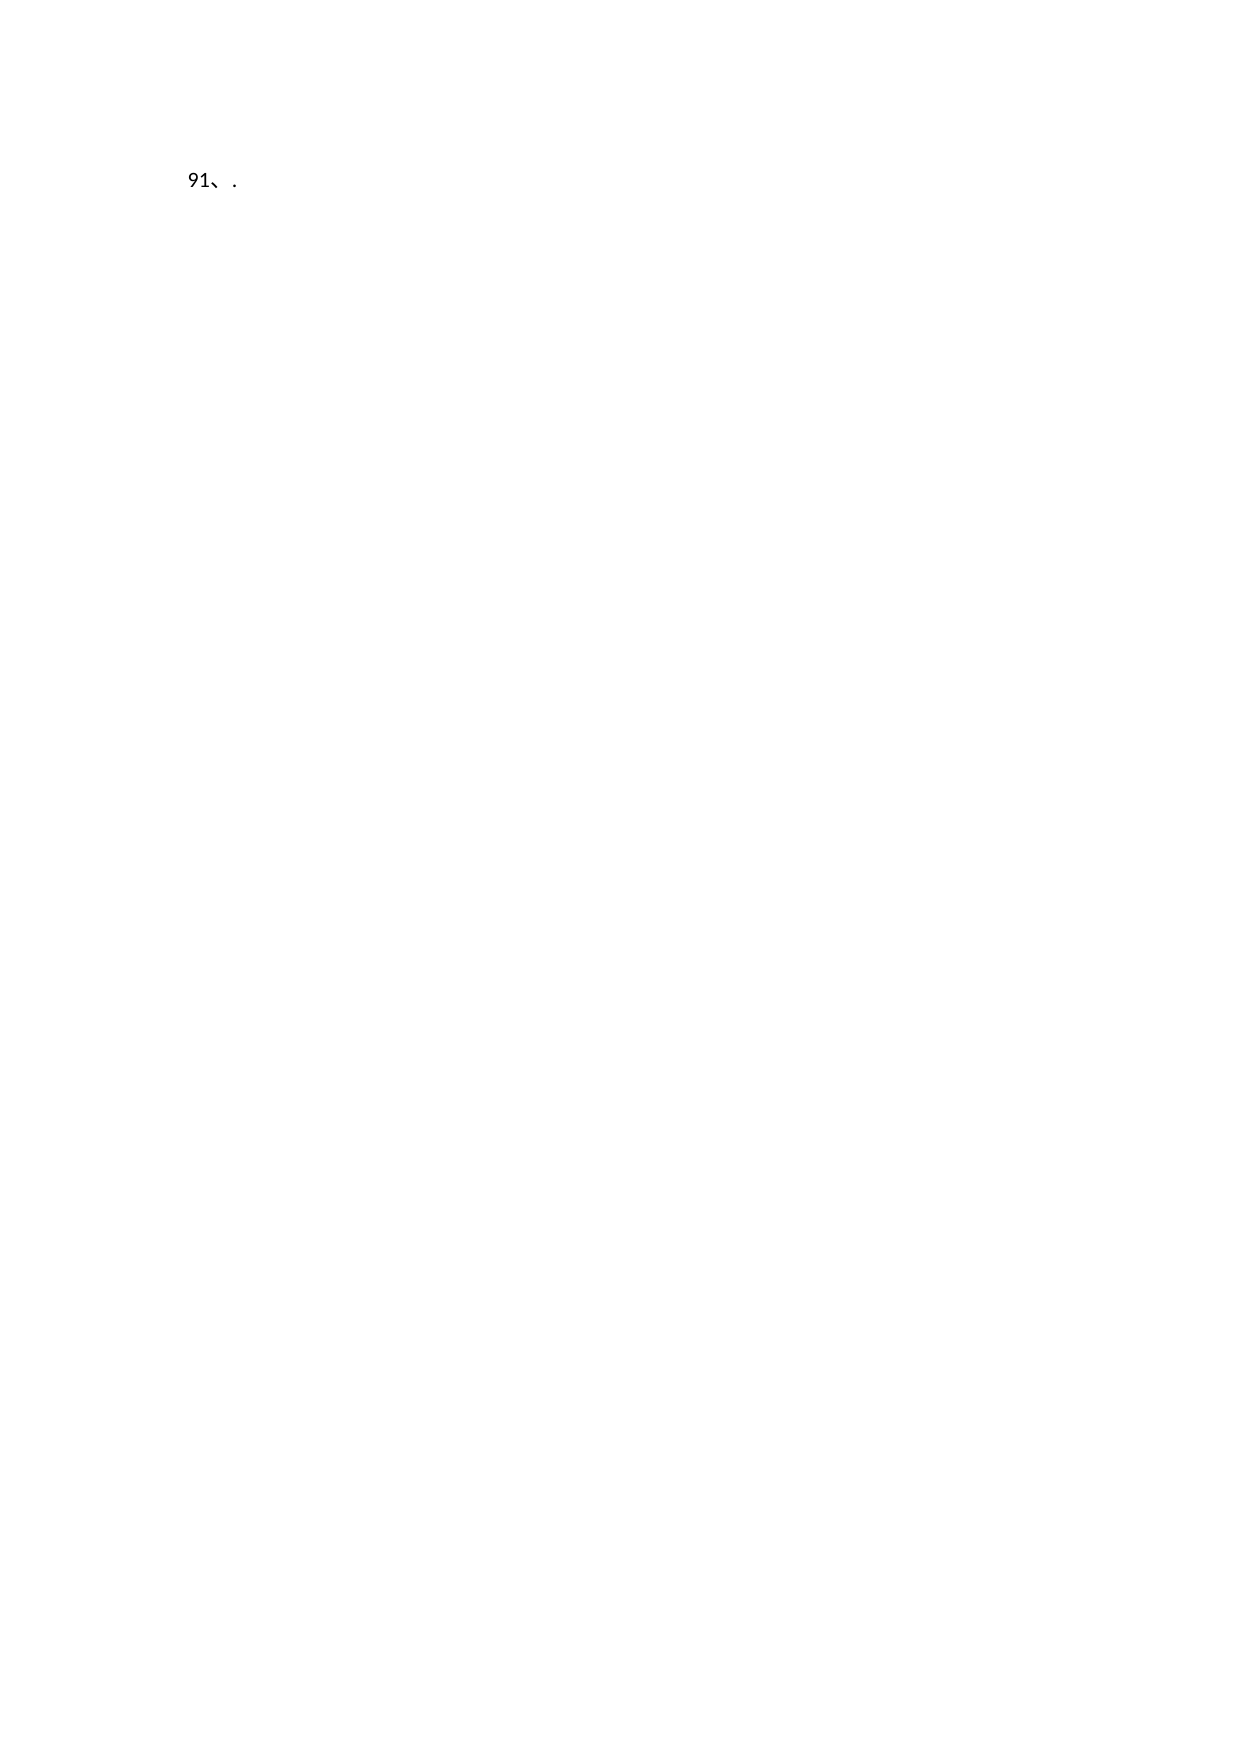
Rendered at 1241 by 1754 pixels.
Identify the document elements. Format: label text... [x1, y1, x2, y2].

list . [187, 162, 1053, 194]
